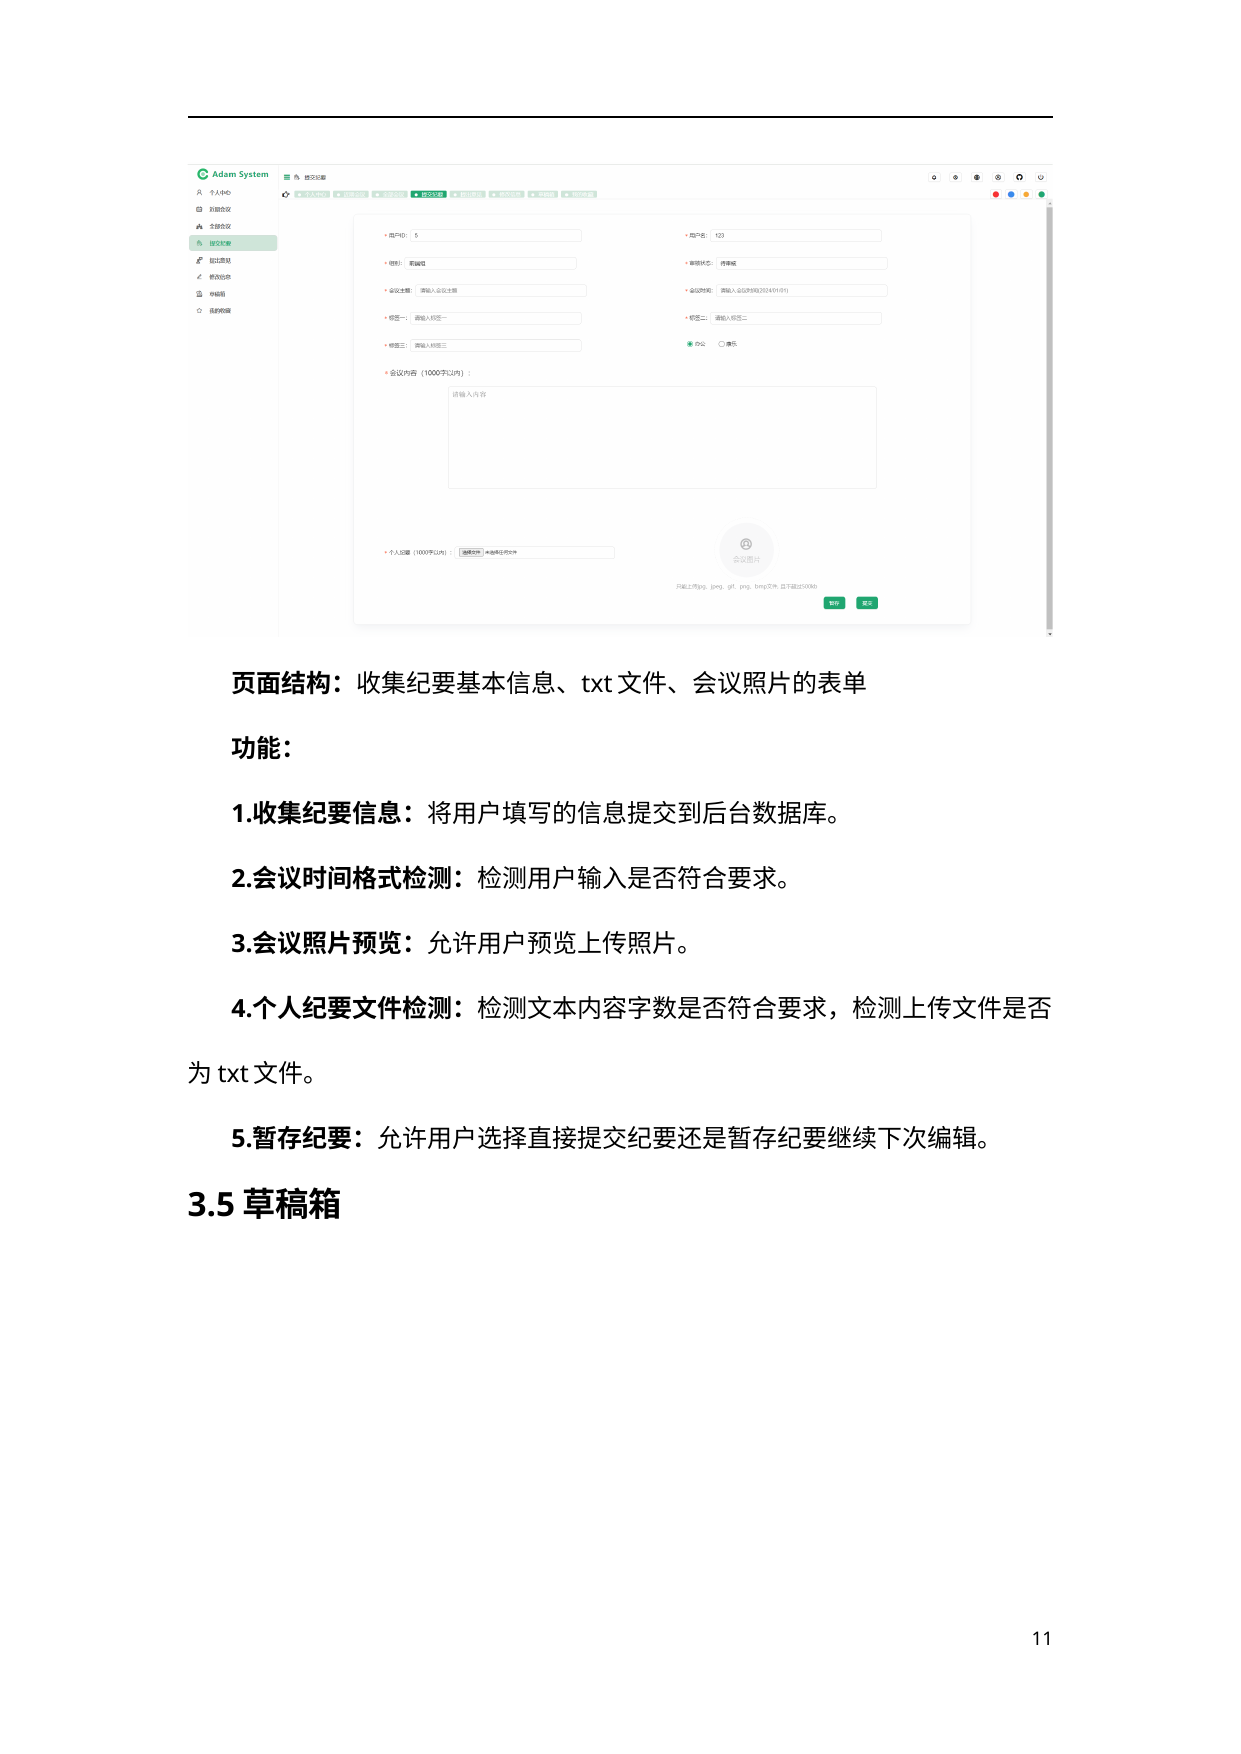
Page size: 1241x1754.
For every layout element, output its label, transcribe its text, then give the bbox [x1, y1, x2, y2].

text 功能： [187, 714, 1053, 779]
text 3.会议照片预览：允许用户预览上传照片。 [187, 909, 1053, 974]
text 页面结构：收集纪要基本信息、txt文件、会议照片的表单 [187, 649, 1053, 714]
text 1.收集纪要信息：将用户填写的信息提交到后台数据库。 [187, 779, 1053, 844]
text 2.会议时间格式检测：检测用户输入是否符合要求。 [187, 844, 1053, 909]
text 4.个人纪要文件检测：检测文本内容字数是否符合要求，检测上传文件是否为txt文件。 [187, 974, 1053, 1104]
text 5.暂存纪要：允许用户选择直接提交纪要还是暂存纪要继续下次编辑。 [187, 1104, 1053, 1169]
picture [187, 162, 1053, 637]
text 3.5草稿箱 [187, 1169, 1053, 1234]
